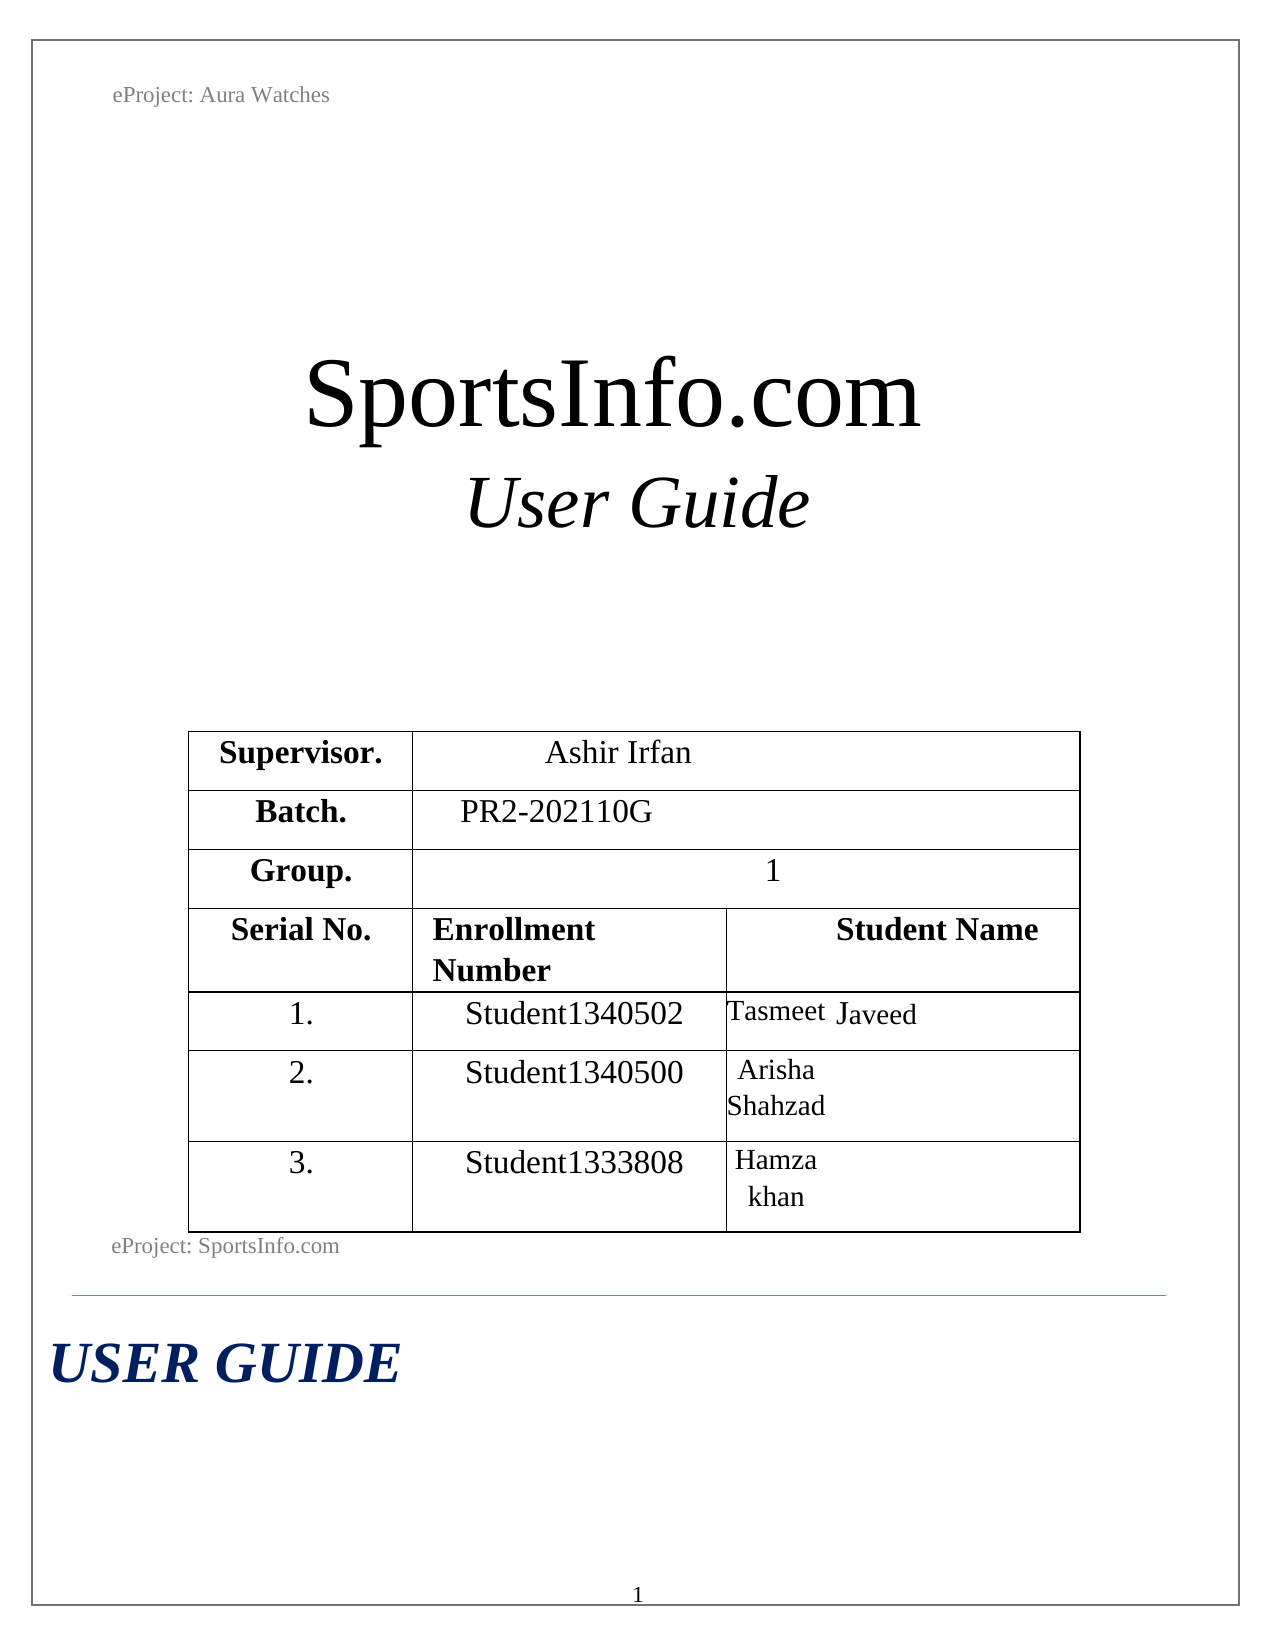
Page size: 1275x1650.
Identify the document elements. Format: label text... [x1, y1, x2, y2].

table_header Ashir Irfan [413, 732, 835, 790]
table_cell [835, 791, 1079, 849]
table_cell 2. [189, 1051, 412, 1141]
table_cell [727, 909, 835, 991]
table_cell Javeed [835, 993, 1079, 1050]
table_cell Hamza khan [727, 1142, 835, 1231]
table_cell 1. [189, 993, 412, 1050]
table_cell 3. [189, 1142, 412, 1231]
table_cell Student1333808 [413, 1142, 726, 1231]
table_cell PR2-202110G [413, 791, 835, 849]
text User Guide [463, 457, 1163, 543]
table_cell [835, 850, 1079, 907]
table_cell Arisha Shahzad [727, 1051, 835, 1141]
table_cell Student1340502 [413, 993, 726, 1050]
table_cell Tasmeet [727, 993, 835, 1050]
table_cell Batch. [189, 791, 412, 849]
table_cell [835, 1142, 1079, 1231]
table_cell Serial No. [189, 909, 412, 991]
text SportsInfo.com [46, 333, 922, 448]
table_cell Enrollment Number [413, 909, 726, 991]
table_cell Student1340500 [413, 1051, 726, 1141]
text eProject: SportsInfo.com [111, 1232, 1163, 1259]
table_cell 1 [413, 850, 835, 907]
table_header Supervisor. [189, 732, 412, 790]
text USER GUIDE [46, 1332, 796, 1395]
table_cell Group. [189, 850, 412, 907]
table_header [835, 732, 1079, 790]
table_cell [835, 1051, 1079, 1141]
table_cell Student Name [835, 909, 1079, 991]
